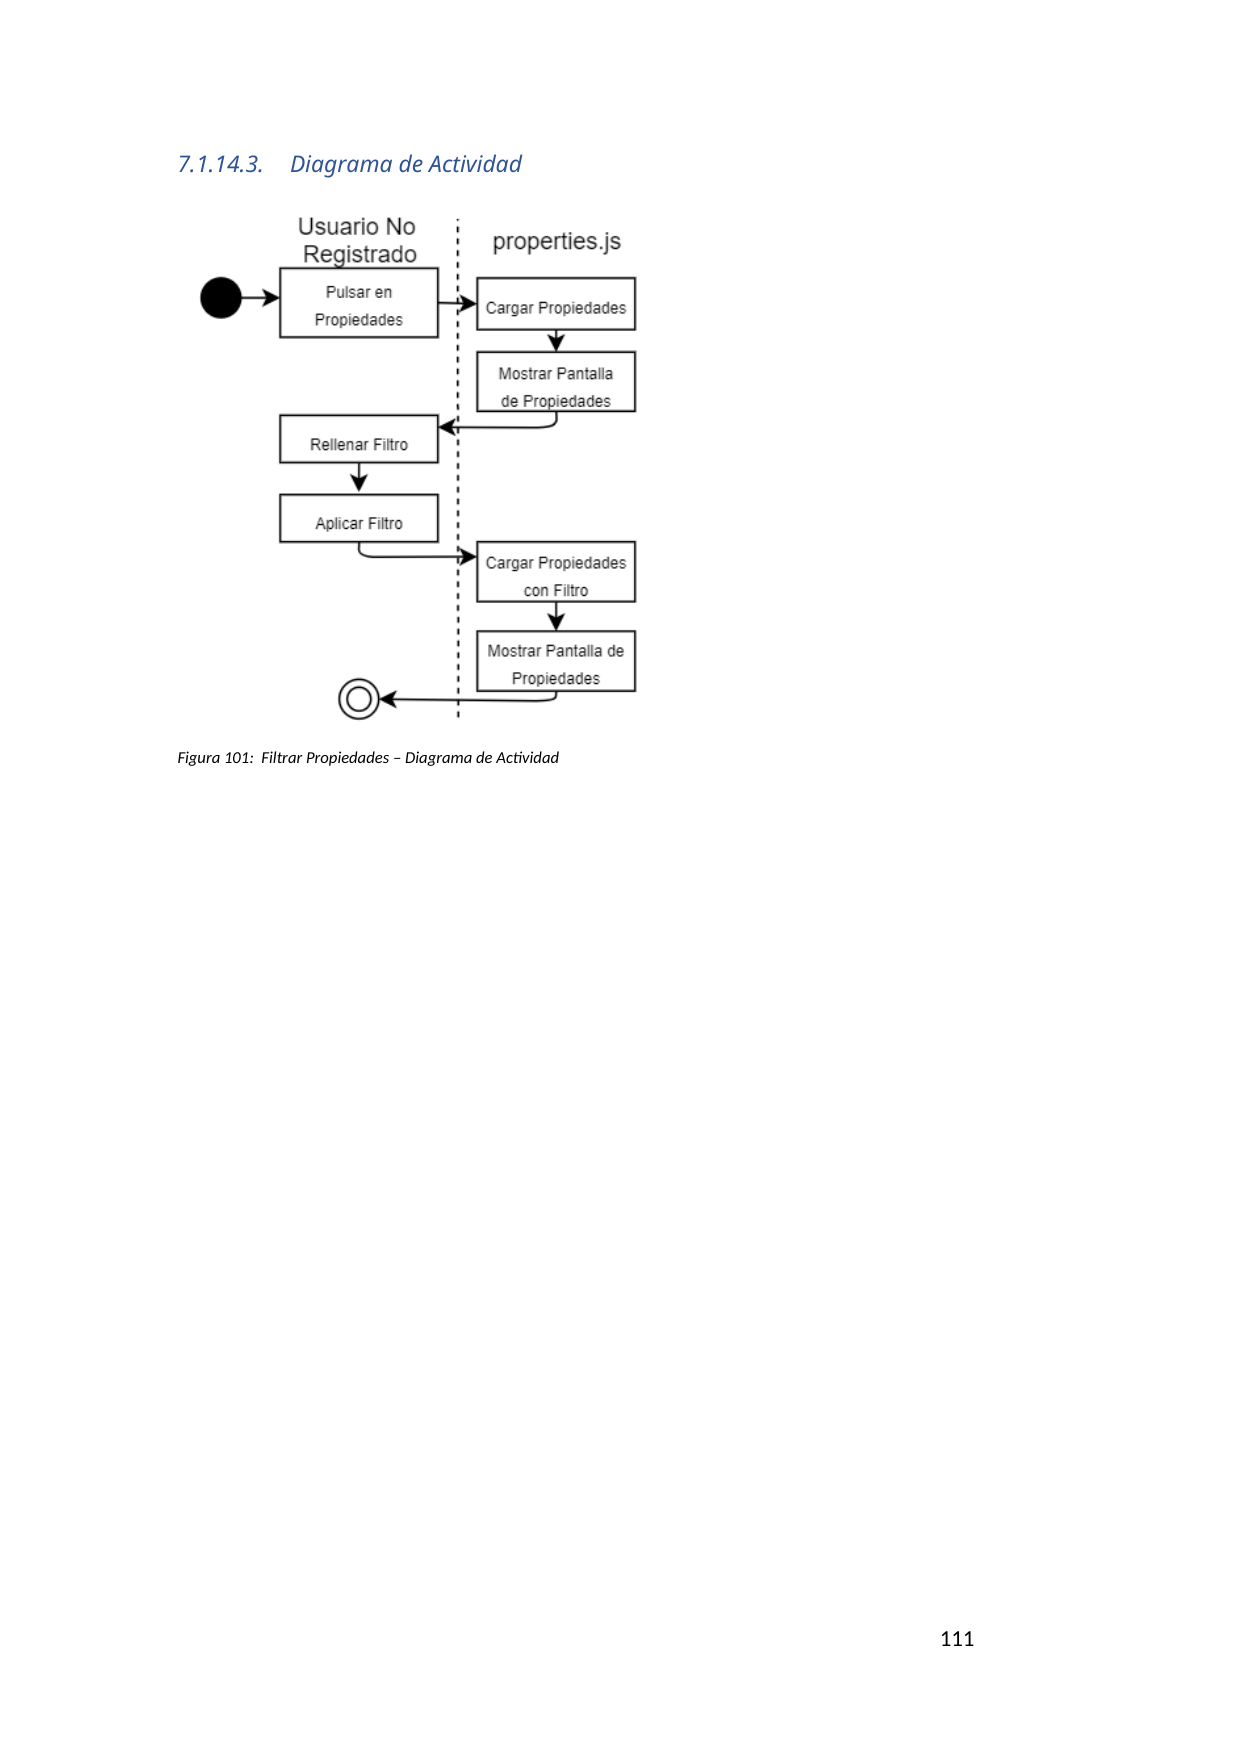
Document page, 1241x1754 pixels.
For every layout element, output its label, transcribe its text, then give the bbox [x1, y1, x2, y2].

subtitle Diagrama de Actividad [177, 148, 974, 179]
text Figura 101: Filtrar Propiedades – Diagrama de Actividad [177, 747, 974, 767]
picture [177, 206, 699, 729]
